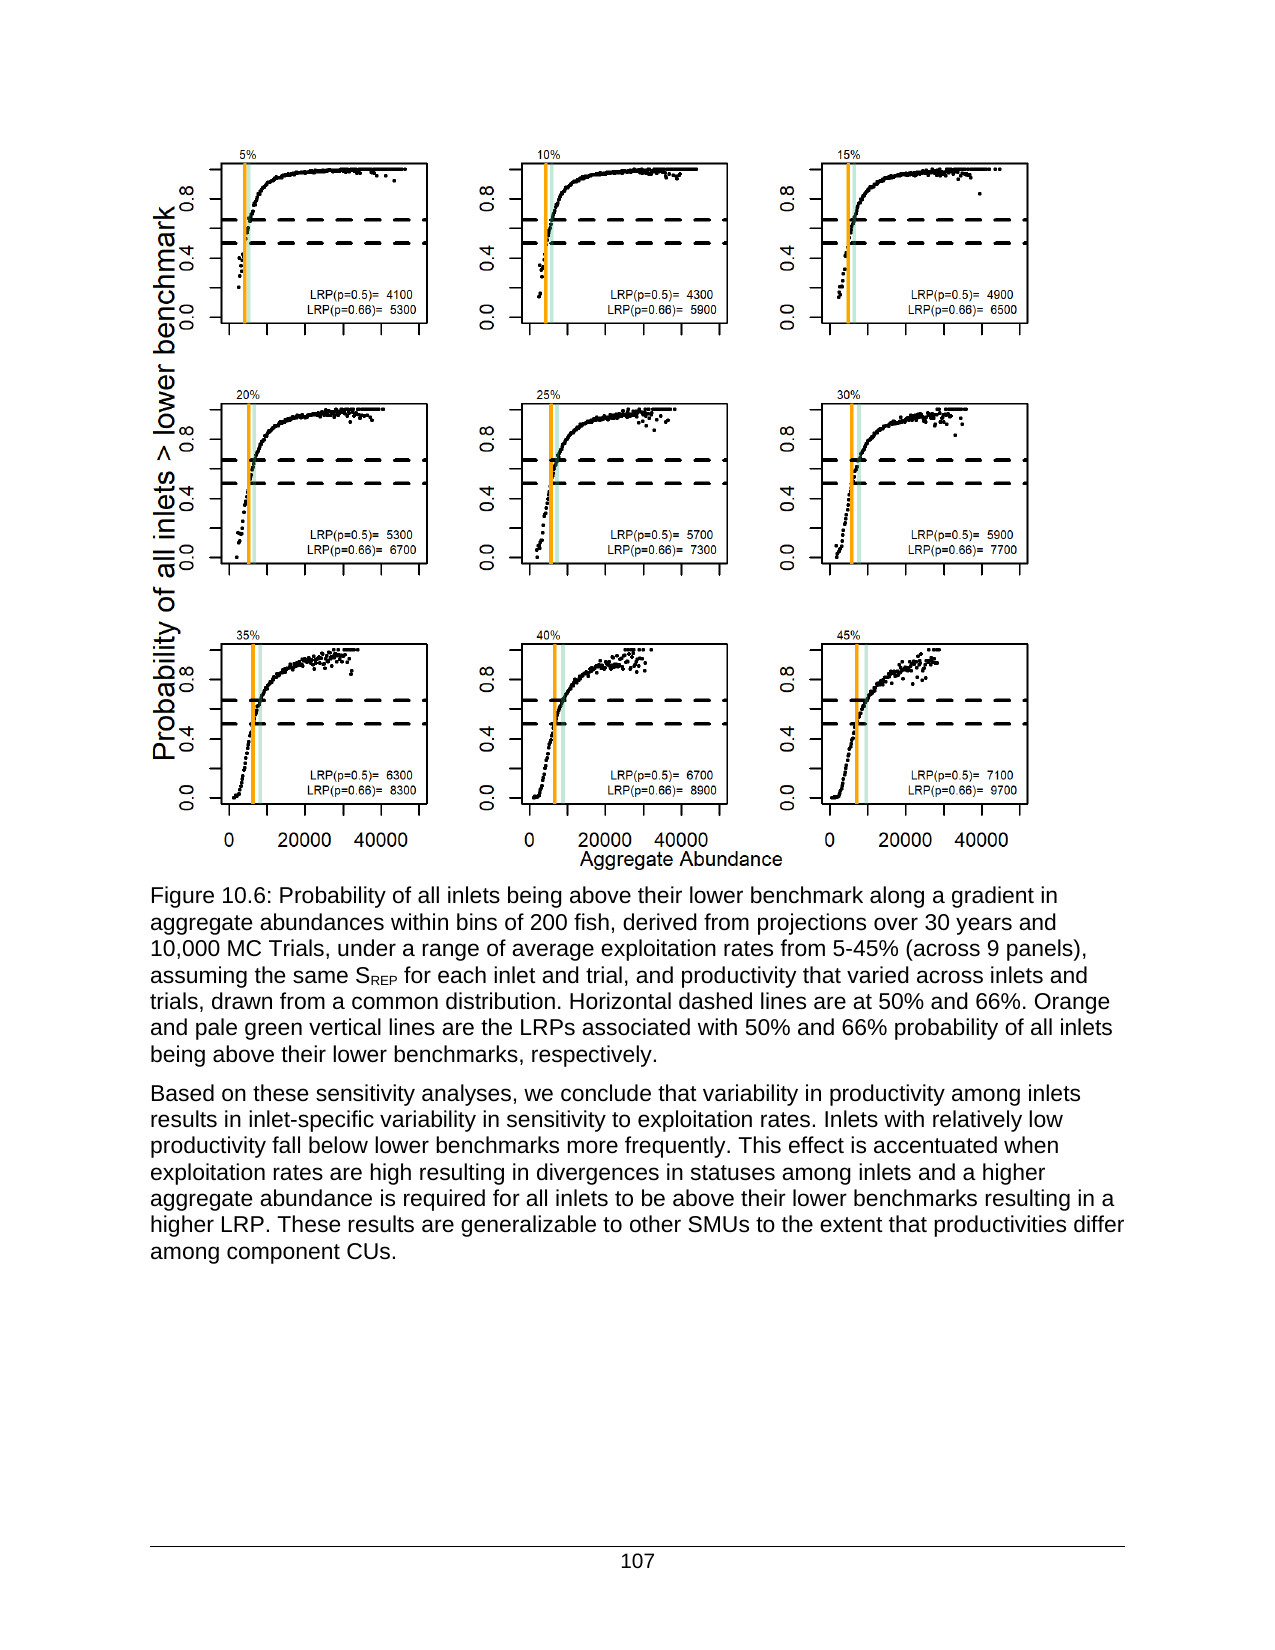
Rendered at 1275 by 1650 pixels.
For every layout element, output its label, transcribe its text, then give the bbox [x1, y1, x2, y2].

text Figure 10.6: Probability of all inlets being above their lower benchmark along a gradient in aggregate abundances within bins of 200 fish, derived from projections over 30 years and 10,000 MC Trials, under a range of average exploitation rates from 5-45% (across 9 panels), assuming the same SREP for each inlet and trial, and productivity that varied across inlets and trials, drawn from a common distribution. Horizontal dashed lines are at 50% and 66%. Orange and pale green vertical lines are the LRPs associated with 50% and 66% probability of all inlets being above their lower benchmarks, respectively. [150, 882, 1125, 1067]
picture [150, 150, 1050, 870]
text Based on these sensitivity analyses, we conclude that variability in productivity among inlets results in inlet-specific variability in sensitivity to exploitation rates. Inlets with relatively low productivity fall below lower benchmarks more frequently. This effect is accentuated when exploitation rates are high resulting in divergences in statuses among inlets and a higher aggregate abundance is required for all inlets to be above their lower benchmarks resulting in a higher LRP. These results are generalizable to other SMUs to the extent that productivities differ among component CUs. [150, 1079, 1125, 1264]
